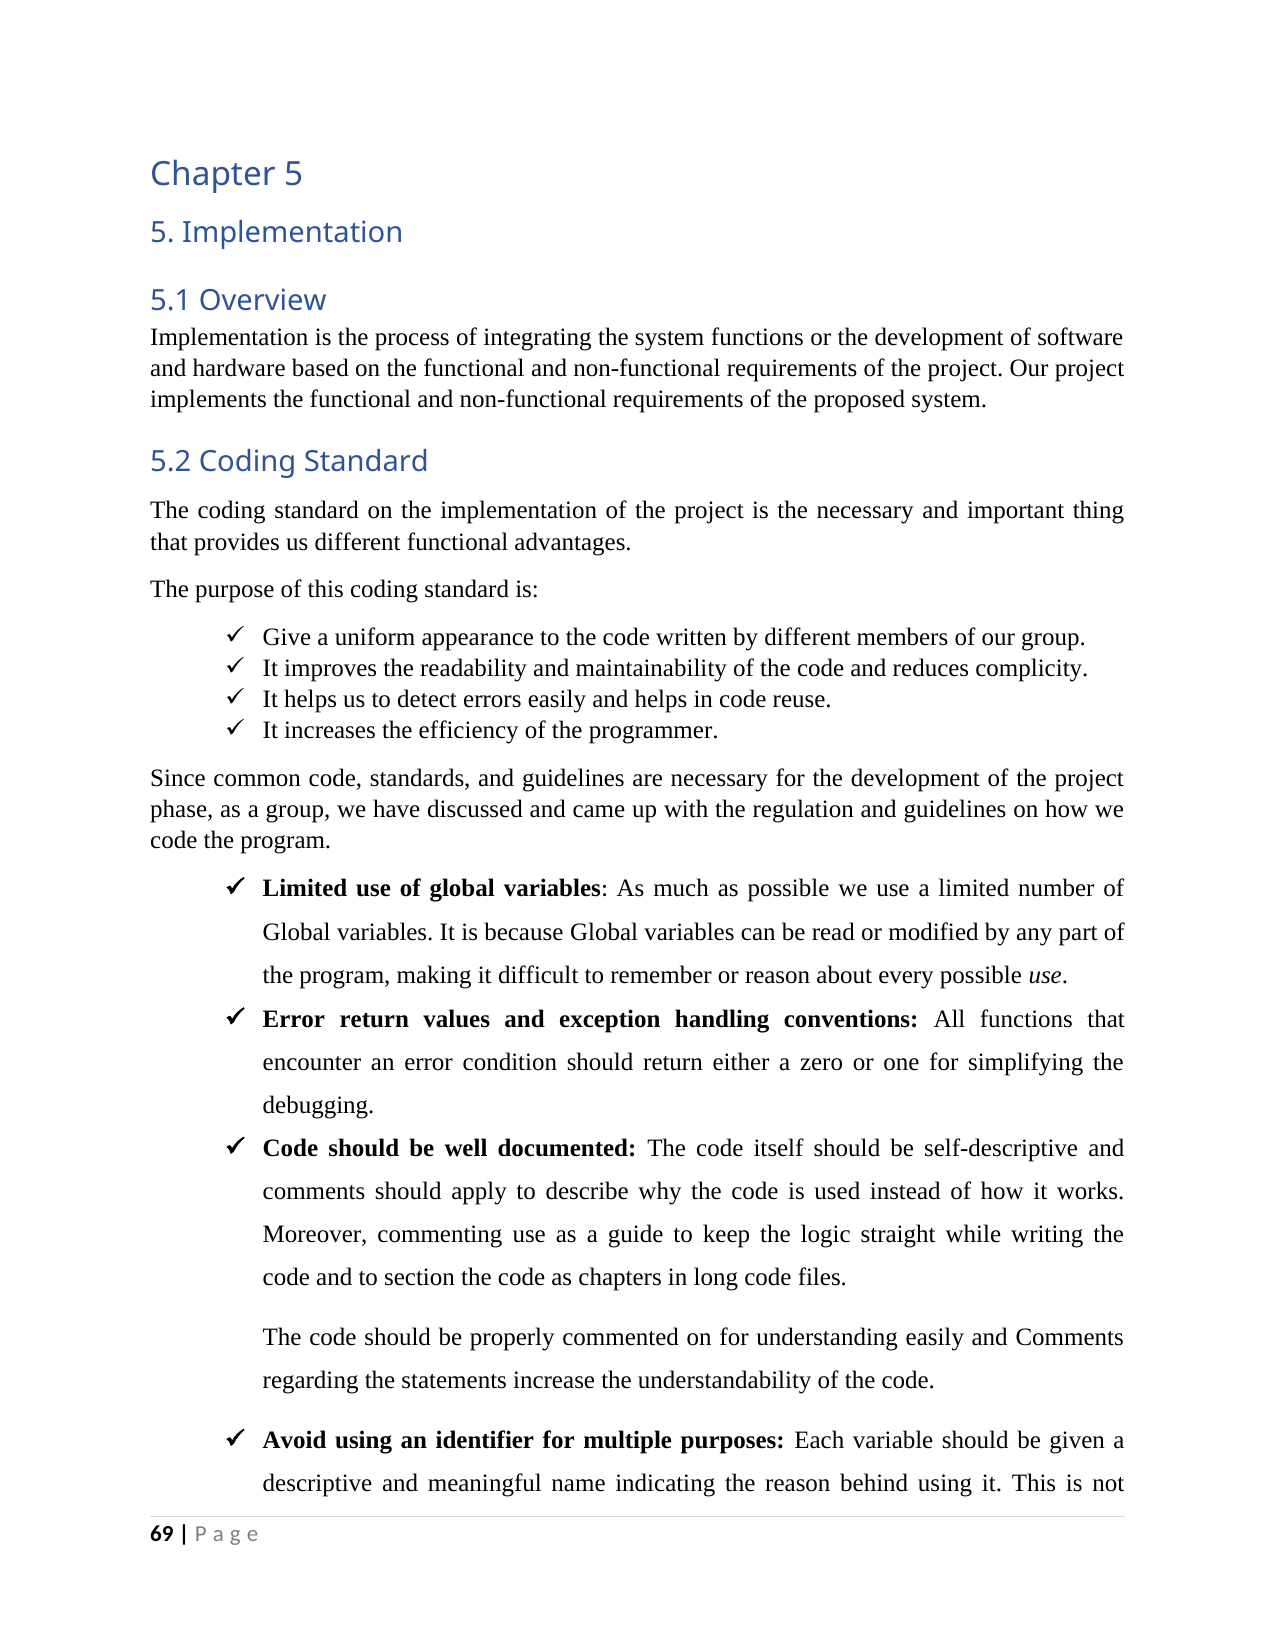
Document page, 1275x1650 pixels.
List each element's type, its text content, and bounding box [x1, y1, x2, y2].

text Implementation is the process of integrating the system functions or the development of software and hardware based on the functional and non-functional requirements of the project. Our project implements the functional and non-functional requirements of the proposed system. [150, 322, 1125, 413]
subtitle 5. Implementation [150, 211, 1125, 251]
list Give a uniform appearance to the code written by different members of our group. [225, 622, 1125, 651]
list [225, 1425, 1125, 1497]
list It improves the readability and maintainability of the code and reduces complicity. [225, 653, 1125, 682]
list It increases the efficiency of the programmer. [225, 715, 1125, 744]
list Limited use of global variables: As much as possible we use a limited number of Global variables. It is because Global variables can be read or modified by any part of the program, making it difficult to remember or reason about every possible use. [225, 873, 1125, 989]
text Since common code, standards, and guidelines are necessary for the development of the project phase, as a group, we have discussed and came up with the regulation and guidelines on how we code the program. [150, 763, 1125, 854]
subtitle Chapter 5 [150, 150, 1125, 195]
subtitle 5.1 Overview [150, 279, 1125, 319]
subtitle 5.2 Coding Standard [150, 440, 1125, 480]
list Code should be well documented: The code itself should be self-descriptive and comments should apply to describe why the code is used instead of how it works. Moreover, commenting use as a guide to keep the logic straight while writing the code and to section the code as chapters in long code files. [225, 1133, 1125, 1291]
text The purpose of this coding standard is: [150, 574, 1125, 603]
text The coding standard on the implementation of the project is the necessary and important thing that provides us different functional advantages. [150, 496, 1125, 555]
list Error return values and exception handling conventions: All functions that encounter an error condition should return either a zero or one for simplifying the debugging. [225, 1004, 1125, 1119]
list It helps us to detect errors easily and helps in code reuse. [225, 684, 1125, 713]
text The code should be properly commented on for understanding easily and Comments regarding the statements increase the understandability of the code. [262, 1322, 1125, 1394]
